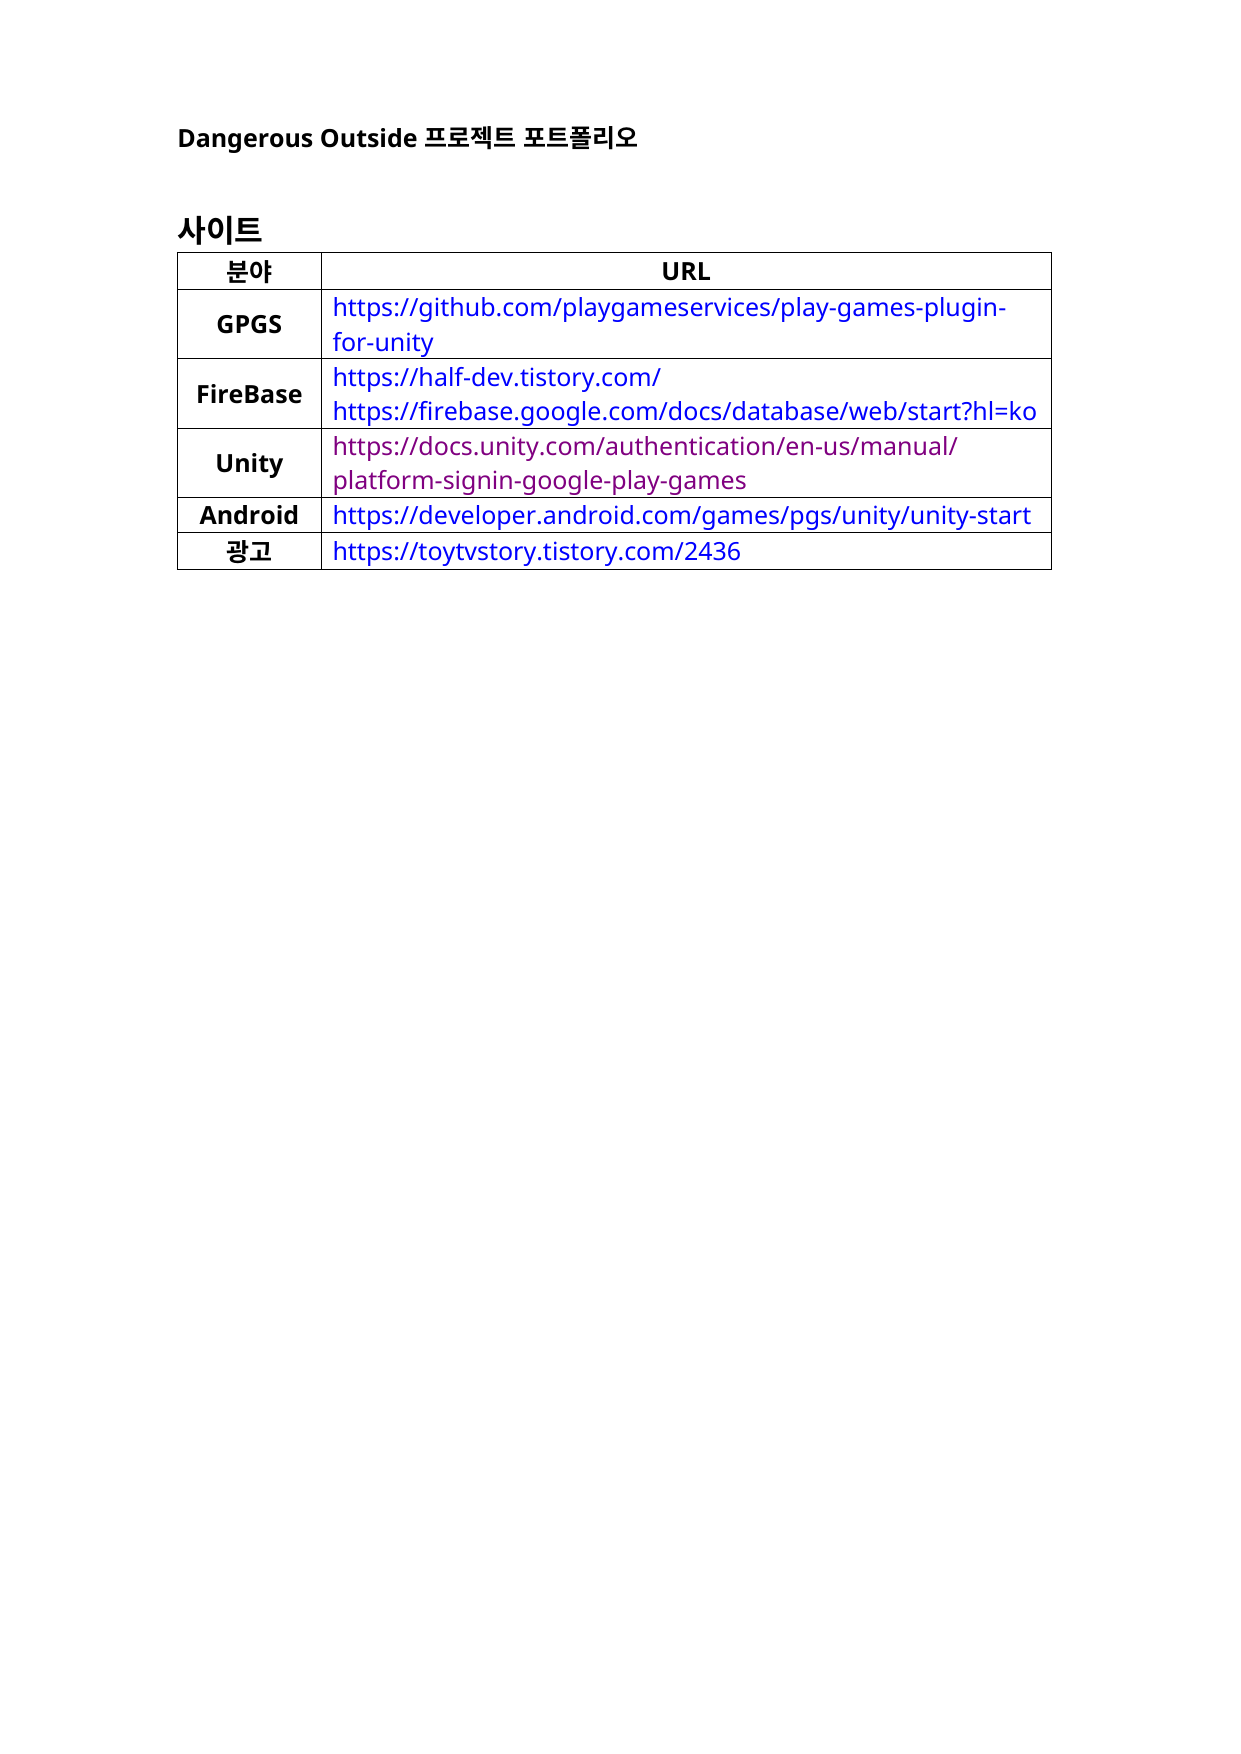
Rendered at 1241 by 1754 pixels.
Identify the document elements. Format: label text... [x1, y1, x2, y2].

table_cell https://toytvstory.tistory.com/2436 [322, 533, 1051, 569]
table_cell GPGS [178, 290, 321, 358]
table_cell https://github.com/playgameservices/play-games-plugin-for-unity [322, 290, 1051, 358]
table_header 분야 [178, 253, 321, 289]
table_cell Android [178, 498, 321, 532]
table_cell FireBase [178, 359, 321, 427]
table_header URL [322, 253, 1051, 289]
table_cell https://half-dev.tistory.com/ https://firebase.google.com/docs/database/web/start?hl=ko [322, 359, 1051, 427]
text 사이트 [177, 207, 1063, 252]
table_cell Unity [178, 429, 321, 497]
table_cell 광고 [178, 533, 321, 569]
table_cell https://docs.unity.com/authentication/en-us/manual/platform-signin-google-play-games [322, 429, 1051, 497]
table_cell https://developer.android.com/games/pgs/unity/unity-start [322, 498, 1051, 532]
